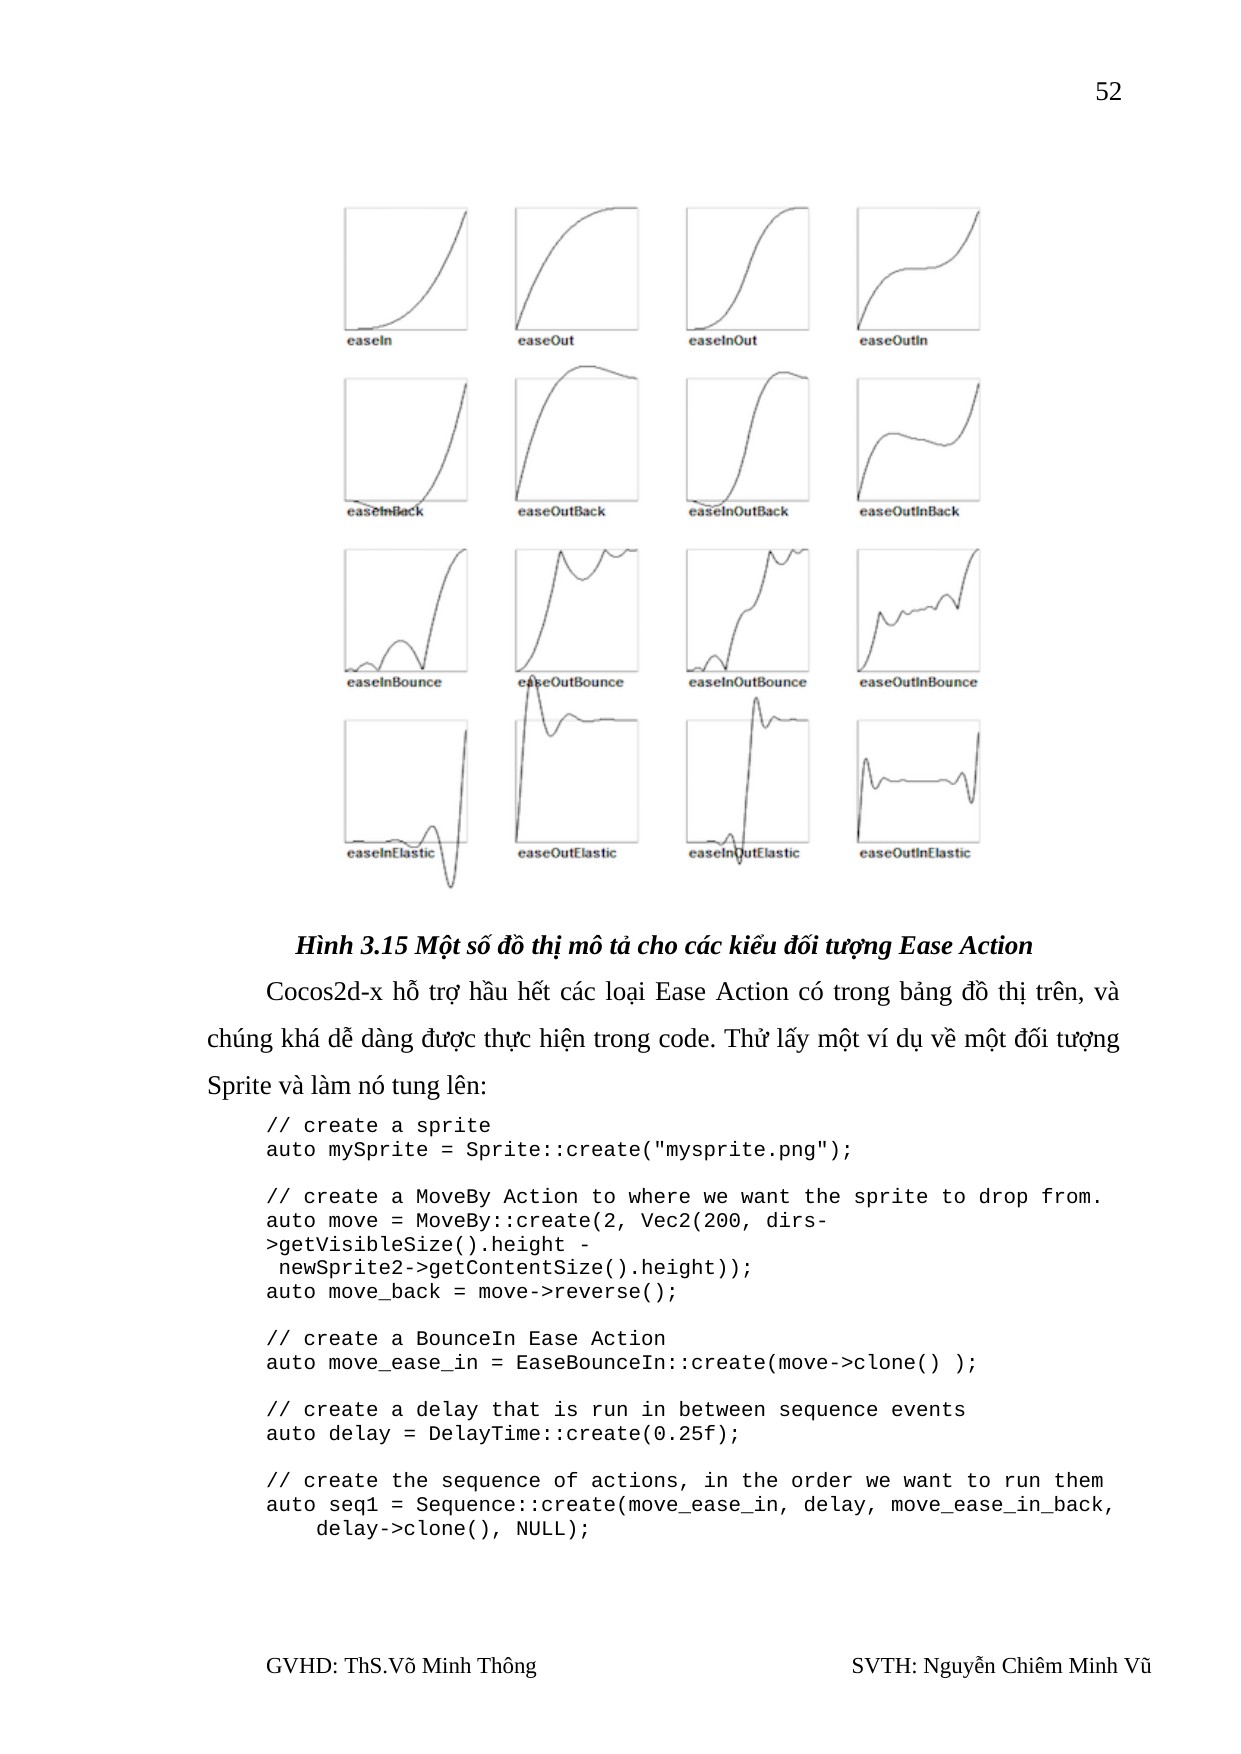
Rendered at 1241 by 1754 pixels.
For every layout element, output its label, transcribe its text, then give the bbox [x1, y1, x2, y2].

text newSprite2->getContentSize().height)); [266, 1257, 1122, 1281]
picture [313, 177, 1016, 914]
text auto mySprite = Sprite::create("mysprite.png"); [266, 1139, 1122, 1163]
text auto move_back = move->reverse(); [266, 1281, 1122, 1305]
text auto seq1 = Sequence::create(move_ease_in, delay, move_ease_in_back, [266, 1494, 1122, 1517]
text // create a MoveBy Action to where we want the sprite to drop from. [266, 1186, 1122, 1210]
text auto delay = DelayTime::create(0.25f); [266, 1423, 1122, 1447]
text auto move_ease_in = EaseBounceIn::create(move->clone() ); [266, 1352, 1122, 1376]
text // create a sprite [266, 1116, 1122, 1139]
text delay->clone(), NULL); [266, 1517, 1122, 1541]
text // create a delay that is run in between sequence events [266, 1399, 1122, 1423]
text // create the sequence of actions, in the order we want to run them [266, 1470, 1122, 1494]
text auto move = MoveBy::create(2, Vec2(200, dirs->getVisibleSize().height - [266, 1210, 1122, 1257]
text // create a BounceIn Ease Action [266, 1328, 1122, 1352]
text Cocos2d-x hỗ trợ hầu hết các loại Ease Action có trong bảng đồ thị trên, và chúng khá dễ dàng được thực hiện trong code. Thử lấy một ví dụ về một đối tượng Sprite và làm nó tung lên: [207, 976, 1122, 1100]
subtitle Hình 3.15 Một số đồ thị mô tả cho các kiểu đối tượng Ease Action [207, 929, 1122, 960]
